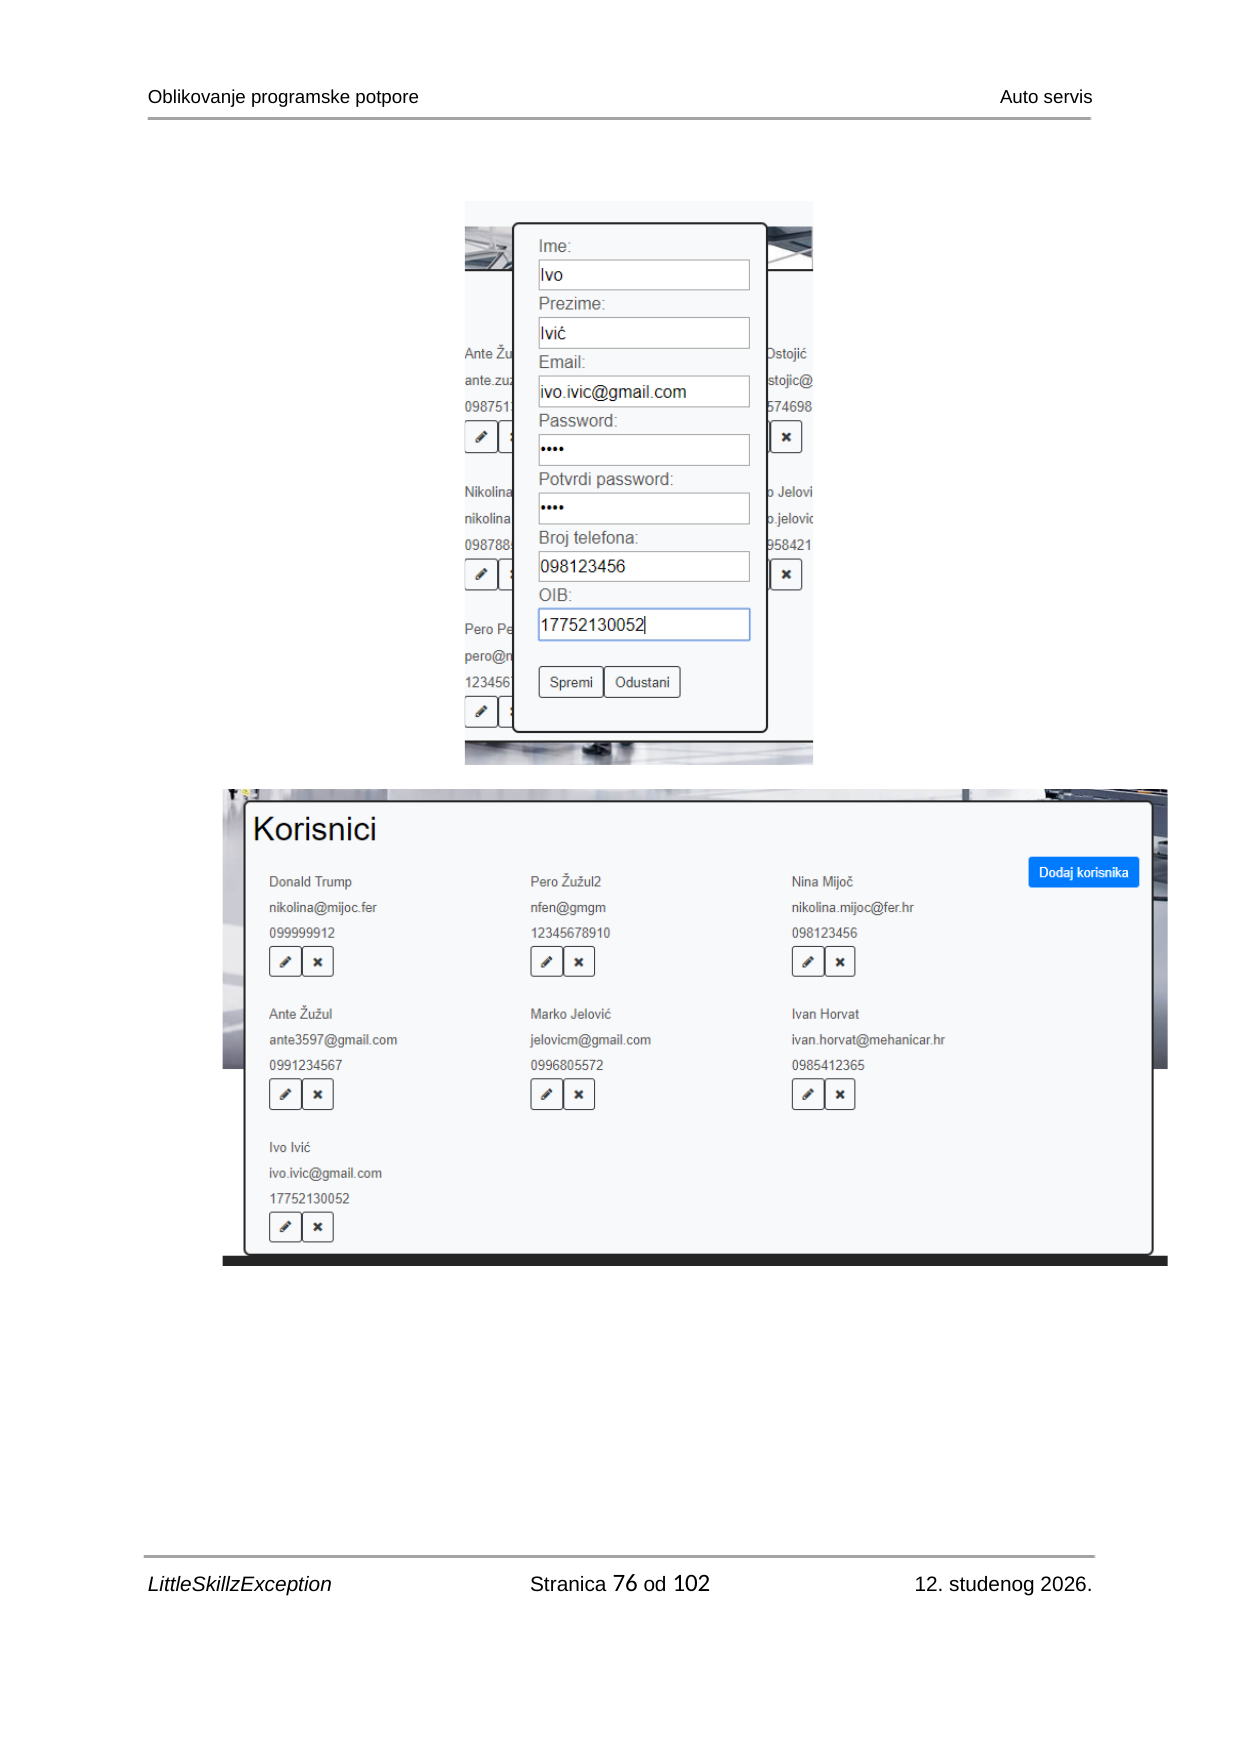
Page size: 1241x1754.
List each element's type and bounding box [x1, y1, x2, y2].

picture [464, 201, 814, 765]
picture [222, 789, 1168, 1266]
